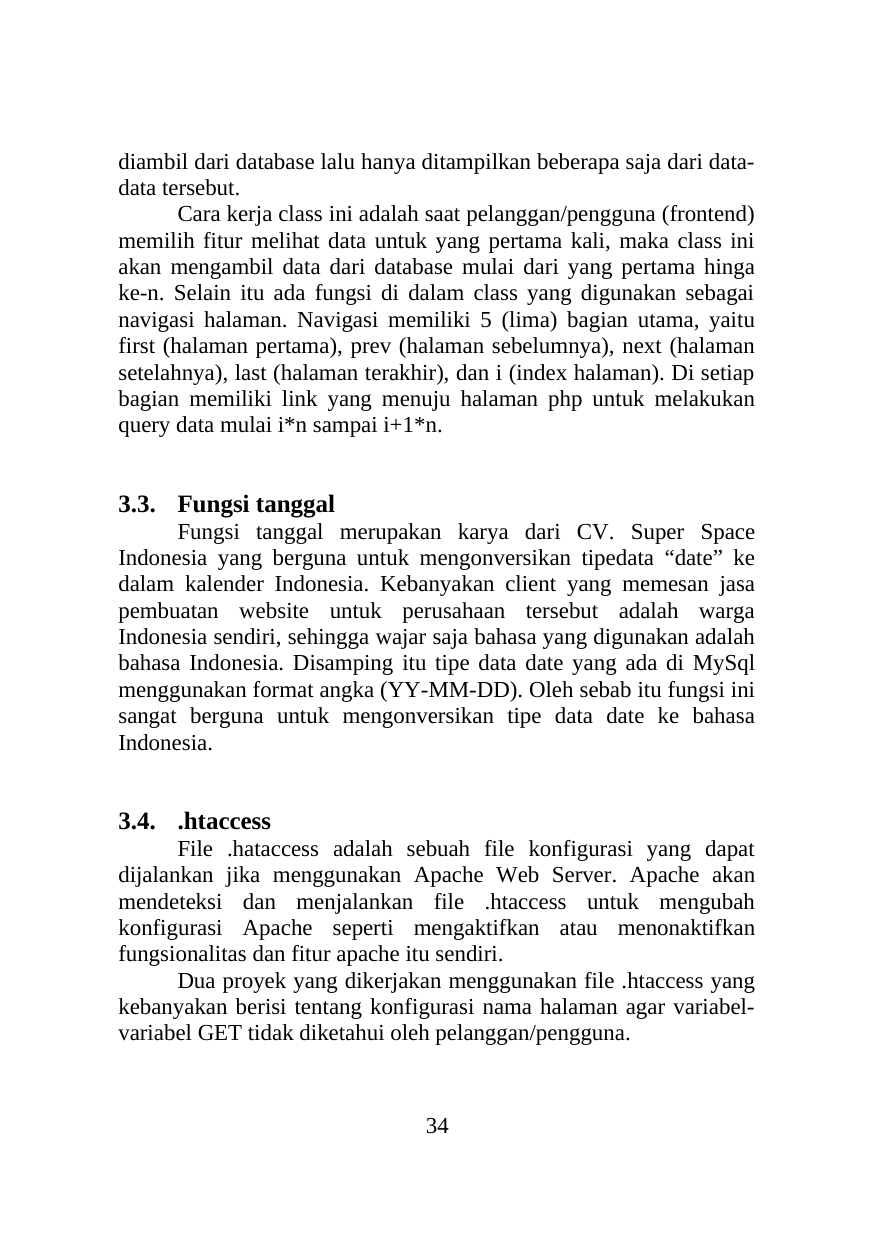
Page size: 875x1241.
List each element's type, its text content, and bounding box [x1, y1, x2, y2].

text File .hataccess adalah sebuah file konfigurasi yang dapat dijalankan jika menggunakan Apache Web Server. Apache akan mendeteksi dan menjalankan file .htaccess untuk mengubah konfigurasi Apache seperti mengaktifkan atau menonaktifkan fungsionalitas dan fitur apache itu sendiri. [118, 835, 756, 967]
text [118, 148, 756, 200]
subtitle Fungsi tanggal [118, 489, 756, 518]
subtitle .htaccess [118, 806, 756, 835]
text Cara kerja class ini adalah saat pelanggan/pengguna (frontend) memilih fitur melihat data untuk yang pertama kali, maka class ini akan mengambil data dari database mulai dari yang pertama hinga ke-n. Selain itu ada fungsi di dalam class yang digunakan sebagai navigasi halaman. Navigasi memiliki 5 (lima) bagian utama, yaitu first (halaman pertama), prev (halaman sebelumnya), next (halaman setelahnya), last (halaman terakhir), dan i (index halaman). Di setiap bagian memiliki link yang menuju halaman php untuk melakukan query data mulai i*n sampai i+1*n. [118, 200, 756, 438]
text Dua proyek yang dikerjakan menggunakan file .htaccess yang kebanyakan berisi tentang konfigurasi nama halaman agar variabel-variabel GET tidak diketahui oleh pelanggan/pengguna. [118, 967, 756, 1046]
text Fungsi tanggal merupakan karya dari CV. Super Space Indonesia yang berguna untuk mengonversikan tipedata “date” ke dalam kalender Indonesia. Kebanyakan client yang memesan jasa pembuatan website untuk perusahaan tersebut adalah warga Indonesia sendiri, sehingga wajar saja bahasa yang digunakan adalah bahasa Indonesia. Disamping itu tipe data date yang ada di MySql menggunakan format angka (YY-MM-DD). Oleh sebab itu fungsi ini sangat berguna untuk mengonversikan tipe data date ke bahasa Indonesia. [118, 518, 756, 755]
